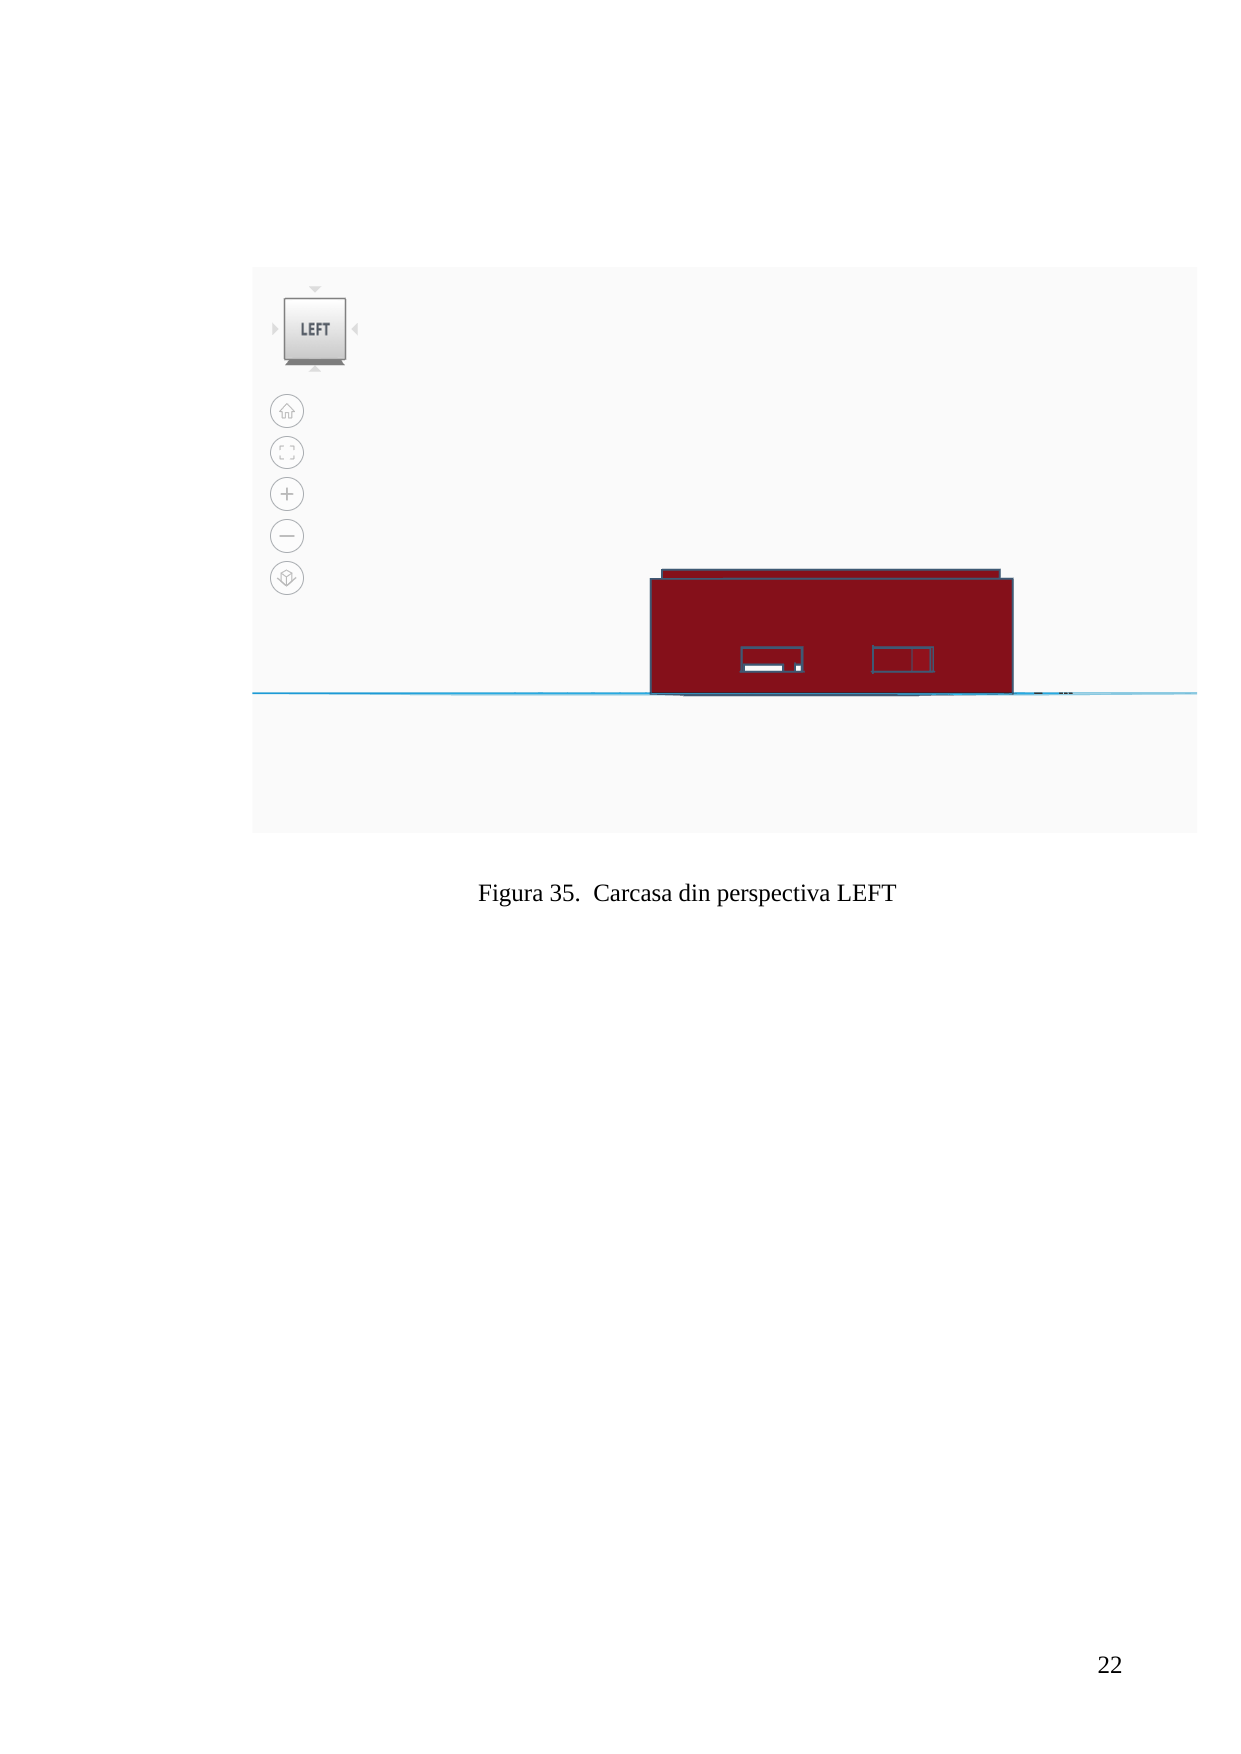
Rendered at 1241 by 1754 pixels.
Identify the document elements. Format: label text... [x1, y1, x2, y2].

text Figura 35. Carcasa din perspectiva LEFT [177, 878, 1122, 907]
picture [252, 267, 1198, 833]
